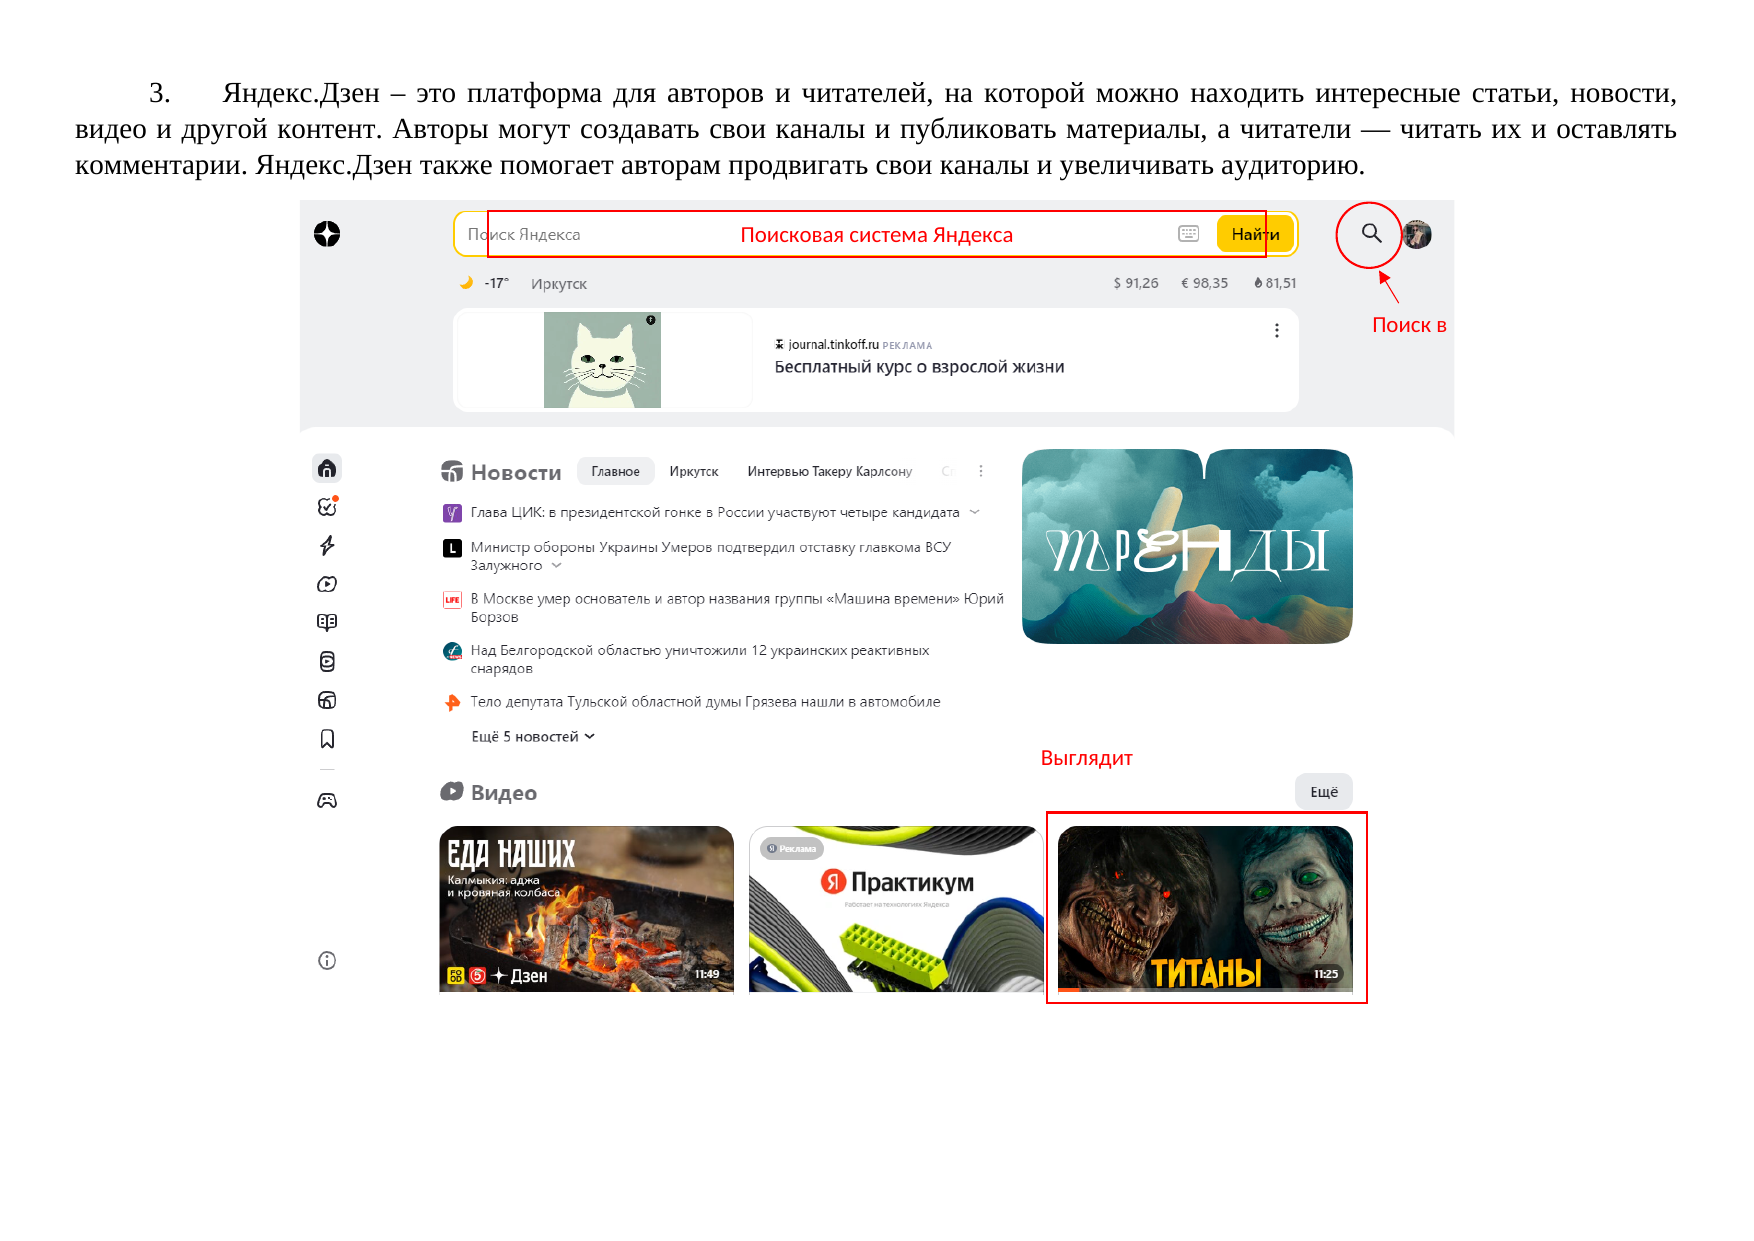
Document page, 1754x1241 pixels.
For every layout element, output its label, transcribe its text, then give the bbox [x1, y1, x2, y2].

picture [299, 200, 1455, 995]
picture [1048, 814, 1366, 995]
list Яндекс.Дзен – это платформа для авторов и читателей, на которой можно находить интересные статьи, новости, видео и другой контент. Авторы могут создавать свои каналы и публиковать материалы, а читатели — читать их и оставлять комментарии. Яндекс.Дзен также помогает авторам продвигать свои каналы и увеличивать аудиторию. [75, 75, 1679, 181]
